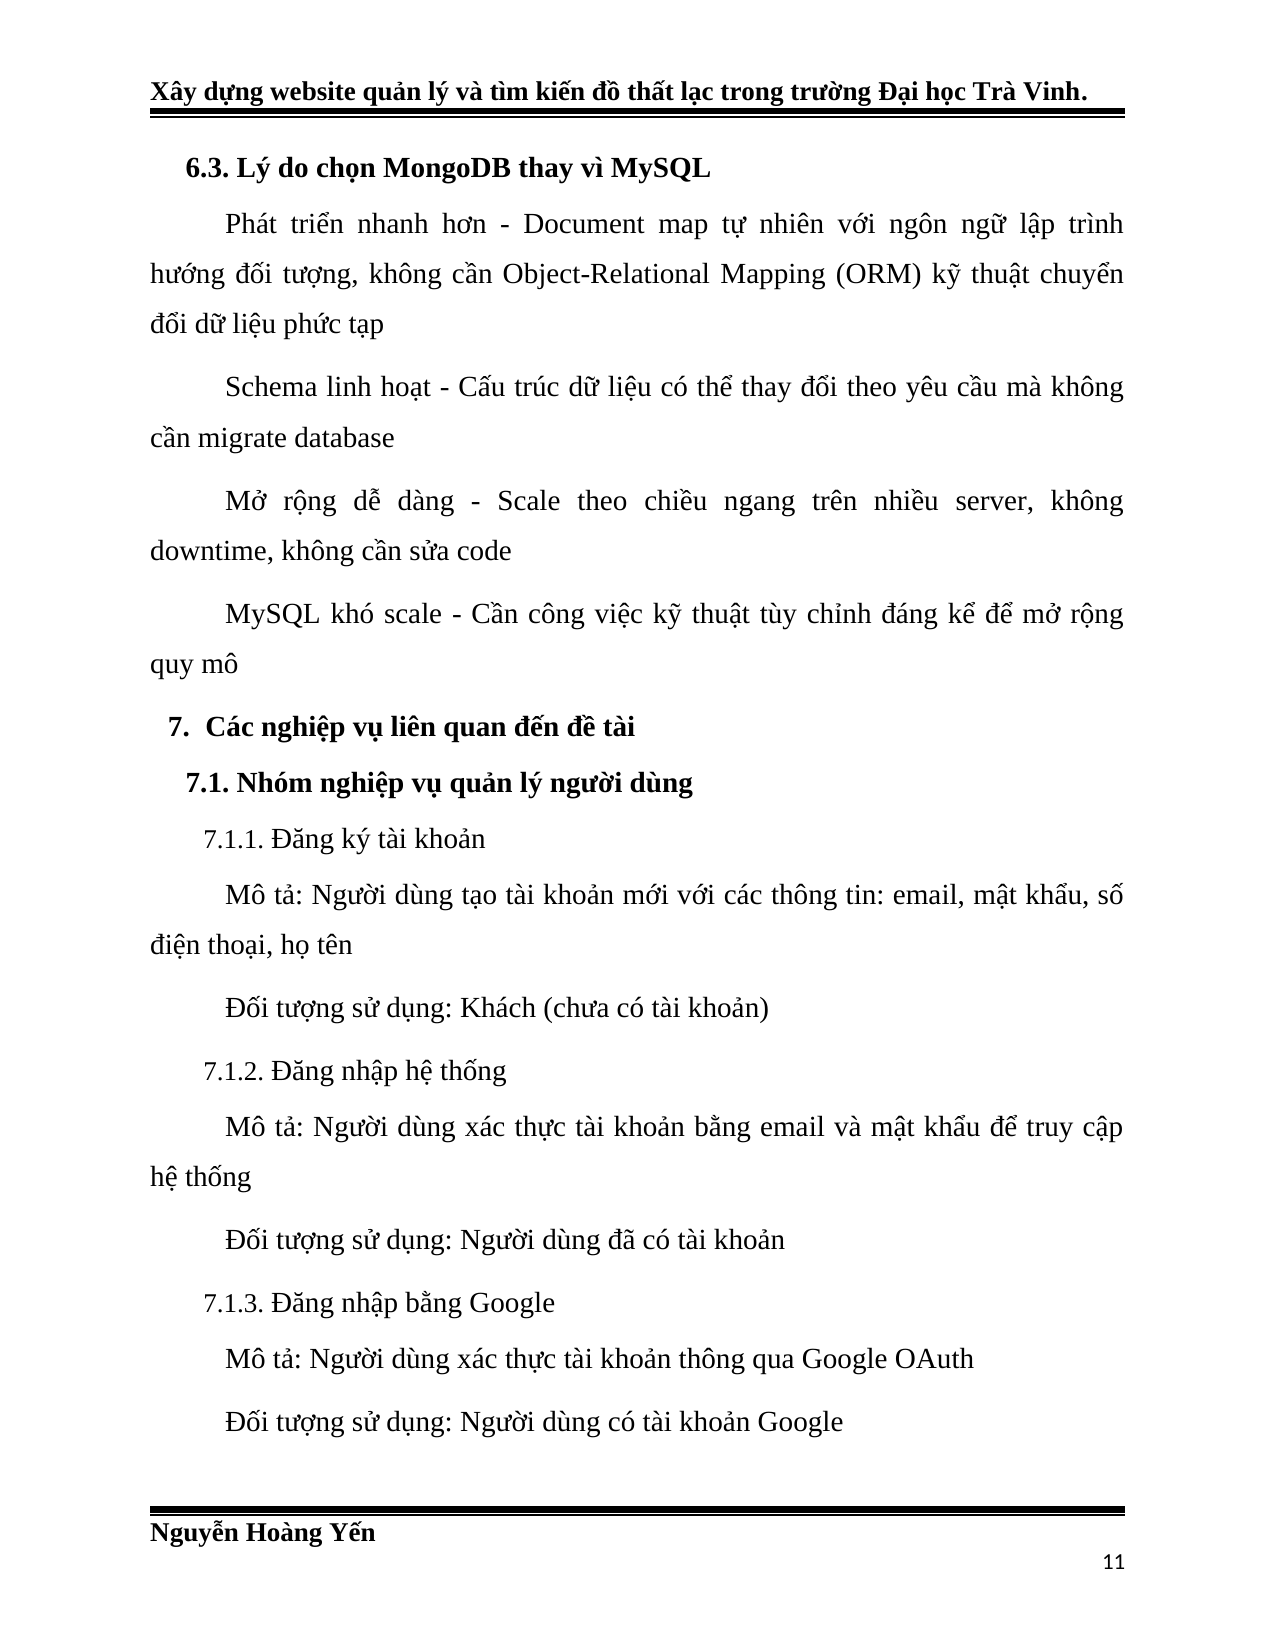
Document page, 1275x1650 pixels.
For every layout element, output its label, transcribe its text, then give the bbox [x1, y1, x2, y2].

text Đăng nhập bằng Google [203, 1285, 1125, 1318]
text Đăng ký tài khoản [203, 821, 1125, 854]
text Schema linh hoạt - Cấu trúc dữ liệu có thể thay đổi theo yêu cầu mà không cần migrate database [150, 369, 1125, 453]
text Đối tượng sử dụng: Người dùng có tài khoản Google [150, 1404, 1125, 1437]
text MySQL khó scale - Cần công việc kỹ thuật tùy chỉnh đáng kể để mở rộng quy mô [150, 596, 1125, 679]
text Đăng nhập hệ thống [203, 1053, 1125, 1086]
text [150, 1222, 1125, 1256]
text Mô tả: Người dùng xác thực tài khoản thông qua Google OAuth [150, 1341, 1125, 1374]
text Lý do chọn MongoDB thay vì MySQL [185, 150, 1125, 183]
text Mô tả: Người dùng xác thực tài khoản bằng email và mật khẩu để truy cập hệ thống [150, 1109, 1125, 1193]
text Mở rộng dễ dàng - Scale theo chiều ngang trên nhiều server, không downtime, không cần sửa code [150, 483, 1125, 566]
text Đối tượng sử dụng: Khách (chưa có tài khoản) [150, 990, 1125, 1024]
text Phát triển nhanh hơn - Document map tự nhiên với ngôn ngữ lập trình hướng đối tượng, không cần Object-Relational Mapping (ORM) kỹ thuật chuyển đổi dữ liệu phức tạp [150, 206, 1125, 340]
text Các nghiệp vụ liên quan đến đề tài [168, 709, 1125, 742]
text Mô tả: Người dùng tạo tài khoản mới với các thông tin: email, mật khẩu, số điện thoại, họ tên [150, 877, 1125, 961]
text Nhóm nghiệp vụ quản lý người dùng [185, 765, 1125, 798]
